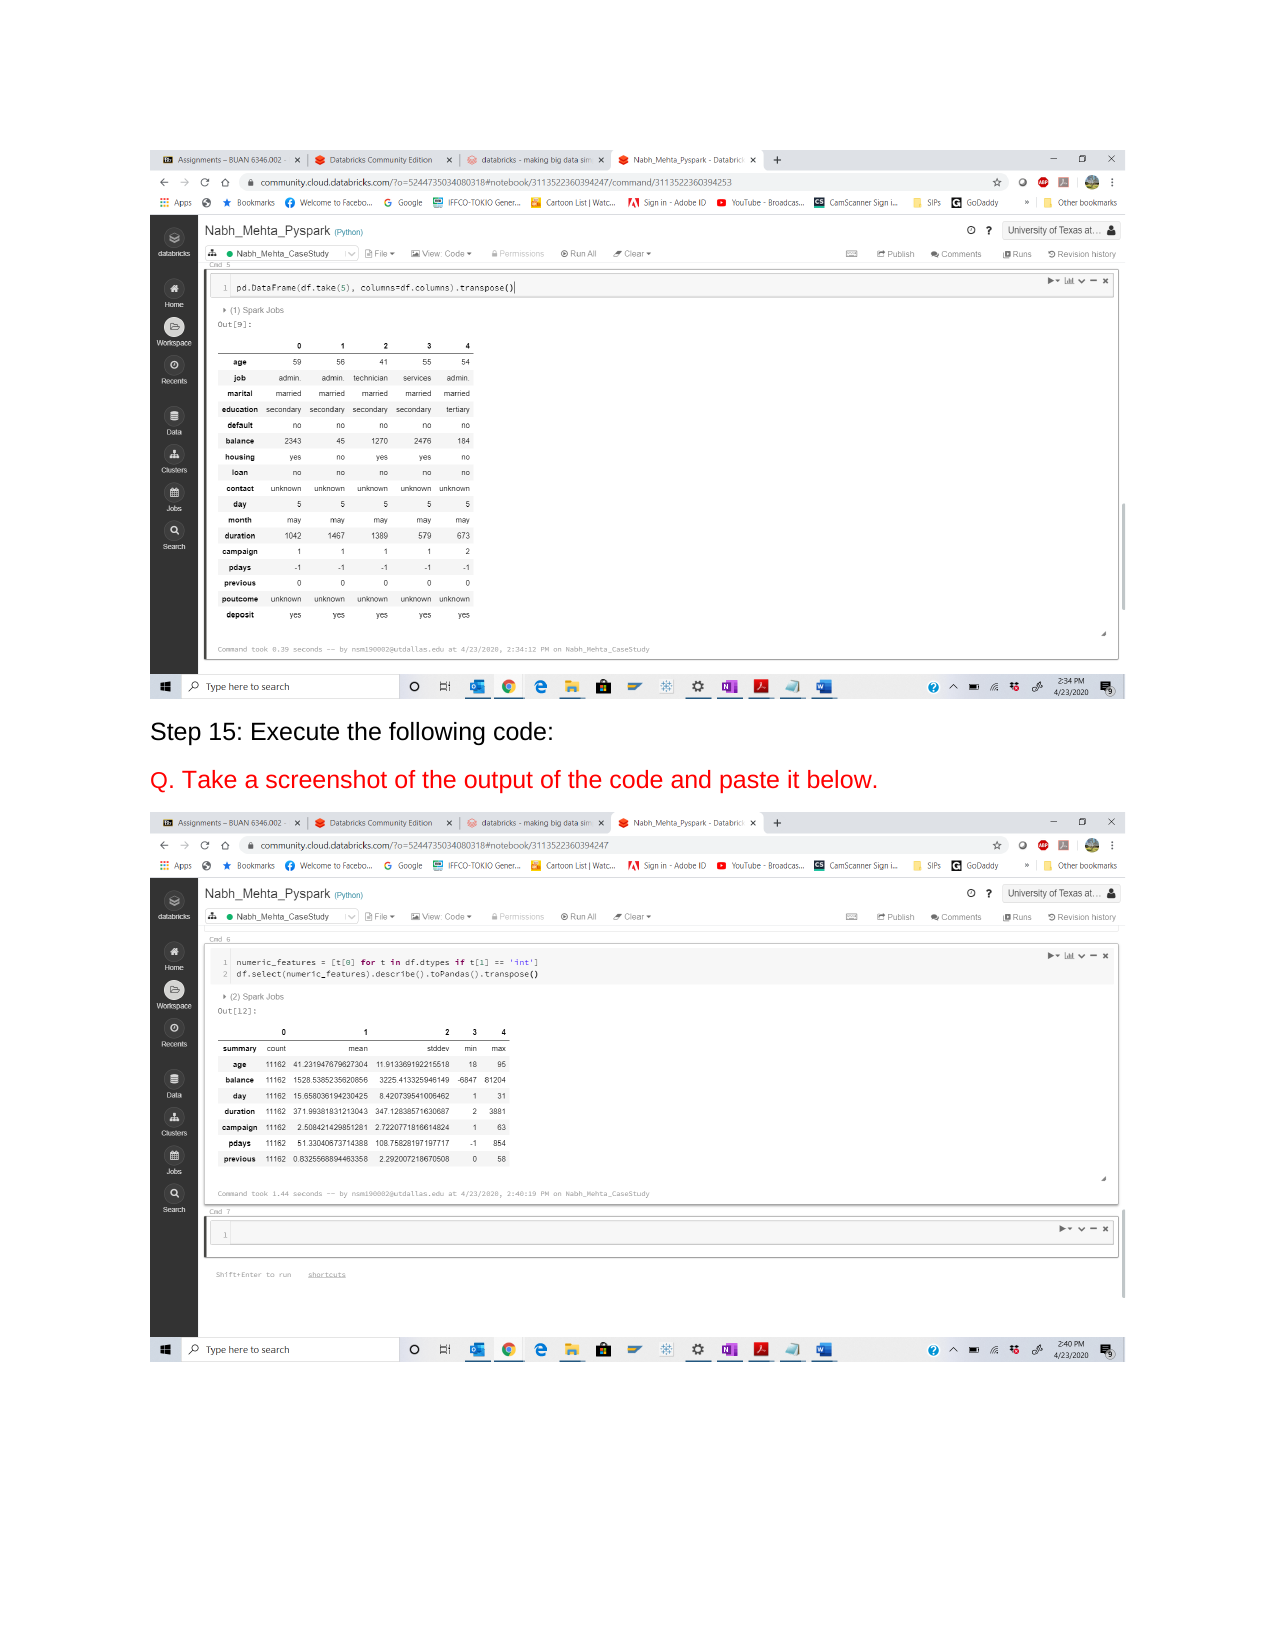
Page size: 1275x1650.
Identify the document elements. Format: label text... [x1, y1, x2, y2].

picture [150, 812, 1125, 1362]
text Q. Take a screenshot of the output of the code and paste it below. [150, 765, 1125, 794]
picture [150, 150, 1125, 699]
text Step 15: Execute the following code: [150, 717, 1125, 746]
